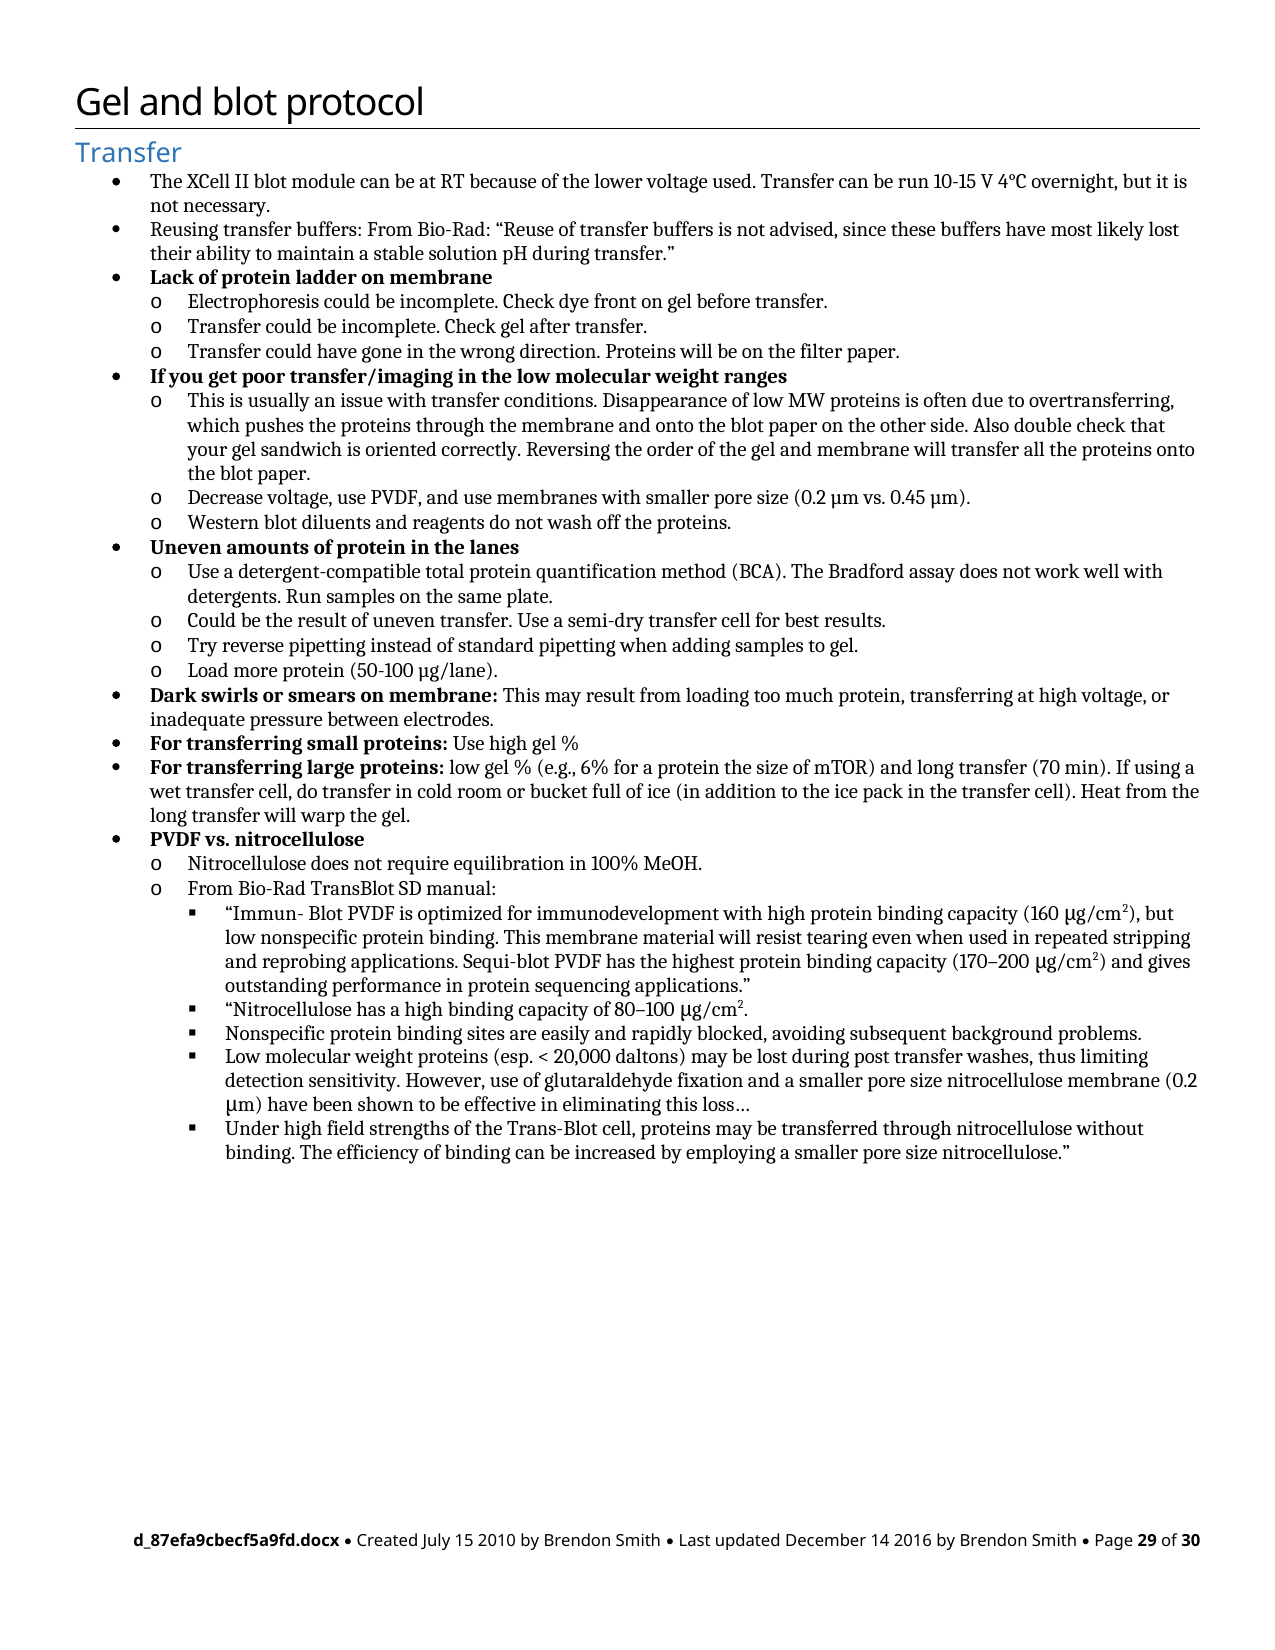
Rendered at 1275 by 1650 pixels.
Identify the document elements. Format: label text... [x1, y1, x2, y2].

list “Nitrocellulose has a high binding capacity of 80–100 μg/cm2. [187, 997, 1200, 1021]
list Dark swirls or smears on membrane: This may result from loading too much protein, transferring at high voltage, or inadequate pressure between electrodes. [112, 684, 1200, 732]
subtitle Transfer [75, 133, 1200, 170]
list Transfer could have gone in the wrong direction. Proteins will be on the filter paper. [150, 340, 1200, 365]
list If you get poor transfer/imaging in the low molecular weight ranges [112, 365, 1200, 389]
list The XCell II blot module can be at RT because of the lower voltage used. Transfer can be run 10-15 V 4°C overnight, but it is not necessary. [112, 170, 1200, 218]
list Electrophoresis could be incomplete. Check dye front on gel before transfer. [150, 290, 1200, 315]
list Try reverse pipetting instead of standard pipetting when adding samples to gel. [150, 634, 1200, 659]
list Low molecular weight proteins (esp. < 20,000 daltons) may be lost during post transfer washes, thus limiting detection sensitivity. However, use of glutaraldehyde fixation and a smaller pore size nitrocellulose membrane (0.2 μm) have been shown to be effective in eliminating this loss… [187, 1045, 1200, 1117]
list For transferring large proteins: low gel % (e.g., 6% for a protein the size of mTOR) and long transfer (70 min). If using a wet transfer cell, do transfer in cold room or bucket full of ice (in addition to the ice pack in the transfer cell). Heat from the long transfer will warp the gel. [112, 756, 1200, 827]
list Use a detergent-compatible total protein quantification method (BCA). The Bradford assay does not work well with detergents. Run samples on the same plate. [150, 560, 1200, 609]
list Western blot diluents and reagents do not wash off the proteins. [150, 511, 1200, 536]
list Reusing transfer buffers: From Bio-Rad: “Reuse of transfer buffers is not advised, since these buffers have most likely lost their ability to maintain a stable solution pH during transfer.” [112, 218, 1200, 266]
list Decrease voltage, use PVDF, and use membranes with smaller pore size (0.2 µm vs. 0.45 µm). [150, 486, 1200, 511]
list This is usually an issue with transfer conditions. Disappearance of low MW proteins is often due to overtransferring, which pushes the proteins through the membrane and onto the blot paper on the other side. Also double check that your gel sandwich is oriented correctly. Reversing the order of the gel and membrane will transfer all the proteins onto the blot paper. [150, 389, 1200, 486]
list PVDF vs. nitrocellulose [112, 827, 1200, 851]
list From Bio-Rad TransBlot SD manual: [150, 876, 1200, 901]
list Nonspecific protein binding sites are easily and rapidly blocked, avoiding subsequent background problems. [187, 1021, 1200, 1045]
list Lack of protein ladder on membrane [112, 266, 1200, 290]
list For transferring small proteins: Use high gel % [112, 732, 1200, 756]
list Load more protein (50-100 µg/lane). [150, 659, 1200, 684]
list “Immun- Blot PVDF is optimized for immunodevelopment with high protein binding capacity (160 μg/cm2), but low nonspecific protein binding. This membrane material will resist tearing even when used in repeated stripping and reprobing applications. Sequi-blot PVDF has the highest protein binding capacity (170–200 μg/cm2) and gives outstanding performance in protein sequencing applications.” [187, 901, 1200, 997]
list Under high field strengths of the Trans-Blot cell, proteins may be transferred through nitrocellulose without binding. The efficiency of binding can be increased by employing a smaller pore size nitrocellulose.” [187, 1117, 1200, 1165]
list Nitrocellulose does not require equilibration in 100% MeOH. [150, 851, 1200, 876]
list Uneven amounts of protein in the lanes [112, 536, 1200, 560]
list Could be the result of uneven transfer. Use a semi-dry transfer cell for best results. [150, 609, 1200, 634]
list Transfer could be incomplete. Check gel after transfer. [150, 315, 1200, 340]
